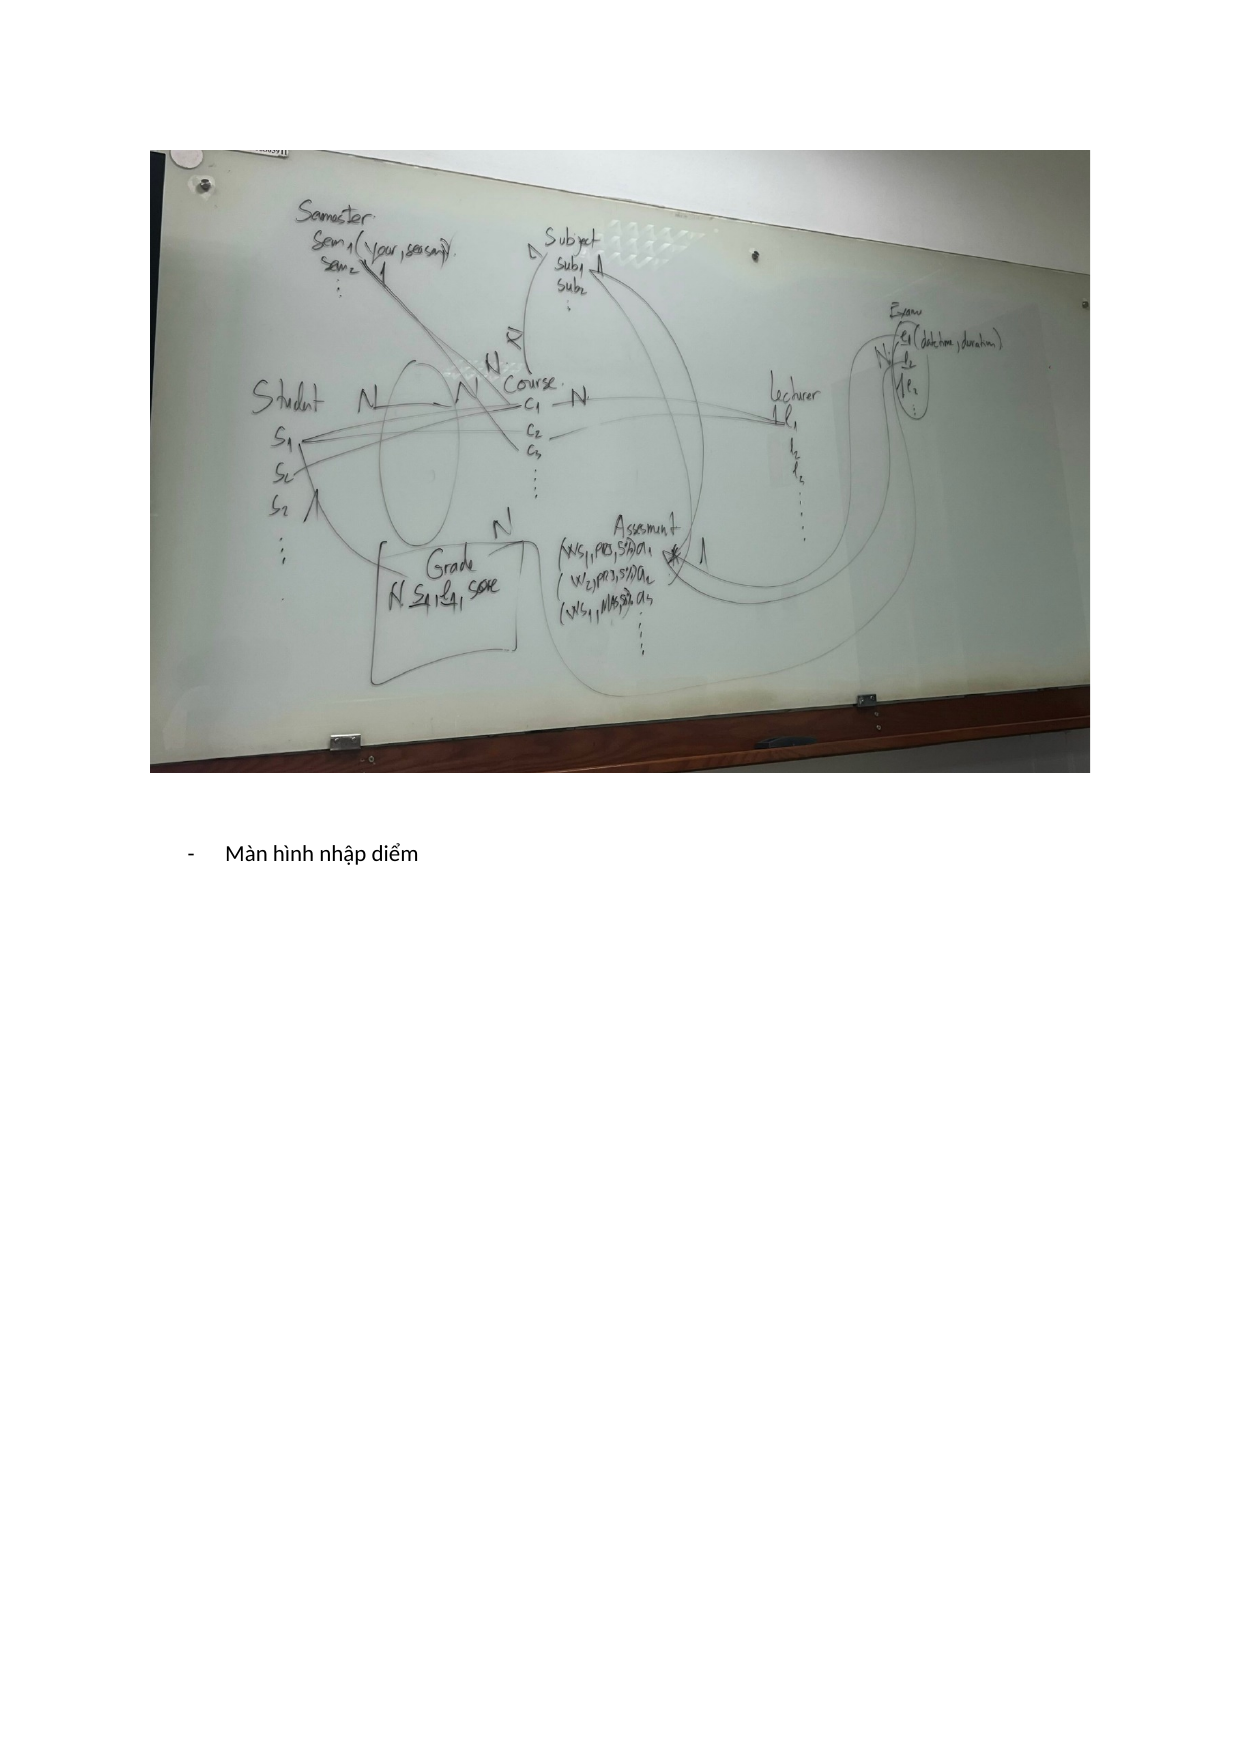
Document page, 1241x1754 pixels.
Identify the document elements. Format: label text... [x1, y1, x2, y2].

picture [150, 150, 1091, 773]
list Màn hình nhập diểm [187, 839, 1090, 867]
